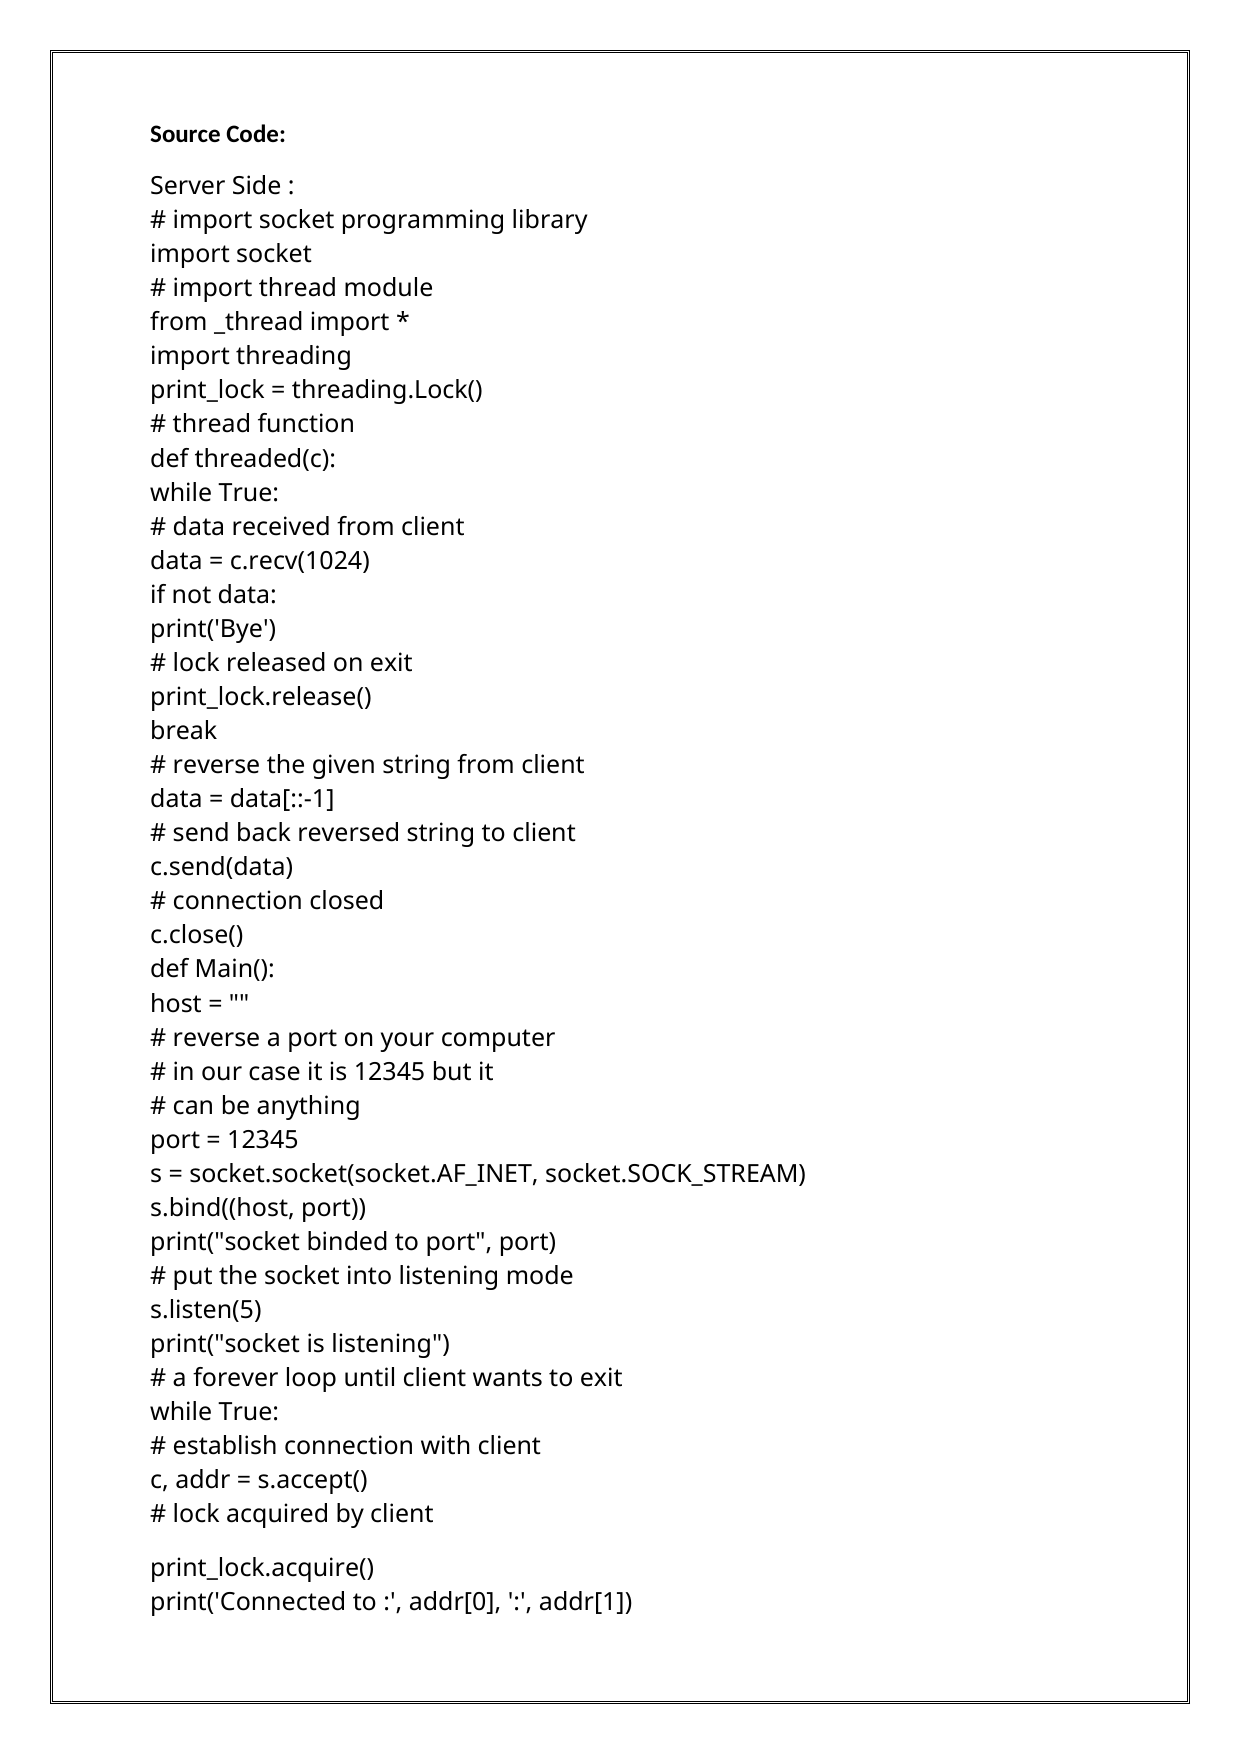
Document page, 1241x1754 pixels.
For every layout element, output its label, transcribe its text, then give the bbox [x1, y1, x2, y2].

text print('Bye') [150, 611, 1090, 644]
text # send back reversed string to client [150, 815, 1090, 849]
text import threading [150, 338, 1090, 372]
text c, addr = s.accept() [150, 1462, 1090, 1496]
text # lock released on exit [150, 644, 1090, 679]
text print_lock.release() [150, 679, 1090, 713]
text # connection closed [150, 883, 1090, 917]
text # can be anything [150, 1087, 1090, 1121]
text # import socket programming library [150, 202, 1090, 236]
text break [150, 713, 1090, 747]
text # reverse a port on your computer [150, 1019, 1090, 1053]
text s.bind((host, port)) [150, 1189, 1090, 1224]
text Server Side : [150, 168, 1090, 202]
text # in our case it is 12345 but it [150, 1053, 1090, 1087]
text # a forever loop until client wants to exit [150, 1360, 1090, 1394]
text # thread function [150, 406, 1090, 440]
text # put the socket into listening mode [150, 1258, 1090, 1292]
text port = 12345 [150, 1121, 1090, 1156]
text s.listen(5) [150, 1292, 1090, 1326]
text print_lock.acquire() [150, 1549, 1090, 1584]
text Source Code: [150, 118, 1090, 149]
text # establish connection with client [150, 1428, 1090, 1462]
text def Main(): [150, 951, 1090, 985]
text # import thread module [150, 270, 1090, 304]
text # lock acquired by client [150, 1496, 1090, 1530]
text host = "" [150, 985, 1090, 1019]
text if not data: [150, 576, 1090, 611]
text data = data[::-1] [150, 781, 1090, 815]
text # reverse the given string from client [150, 747, 1090, 781]
text s = socket.socket(socket.AF_INET, socket.SOCK_STREAM) [150, 1156, 1090, 1189]
text while True: [150, 474, 1090, 508]
text print('Connected to :', addr[0], ':', addr[1]) [150, 1584, 1090, 1618]
text def threaded(c): [150, 440, 1090, 474]
text print_lock = threading.Lock() [150, 372, 1090, 406]
text data = c.recv(1024) [150, 542, 1090, 576]
text c.send(data) [150, 849, 1090, 883]
text print("socket binded to port", port) [150, 1224, 1090, 1258]
text # data received from client [150, 508, 1090, 542]
text from _thread import * [150, 304, 1090, 338]
text print("socket is listening") [150, 1326, 1090, 1360]
text while True: [150, 1394, 1090, 1428]
text c.close() [150, 917, 1090, 951]
text import socket [150, 236, 1090, 270]
